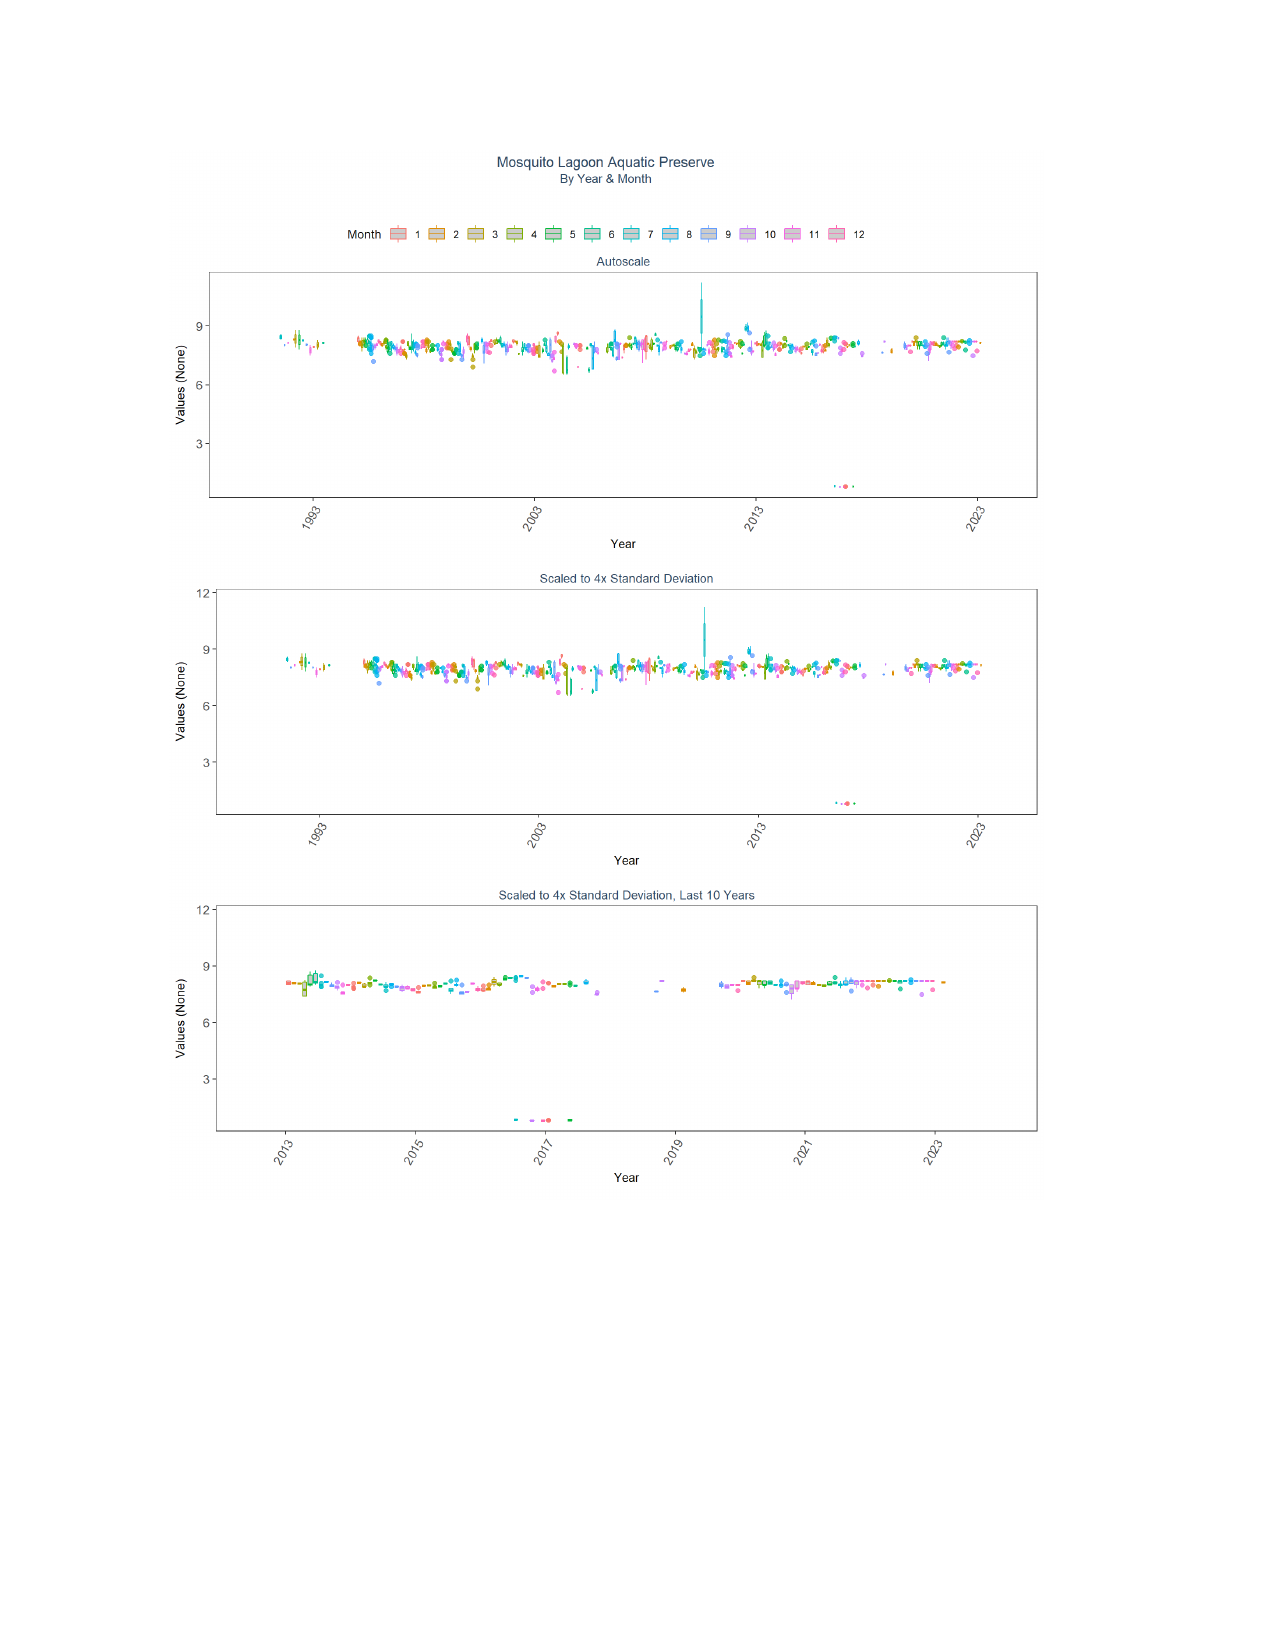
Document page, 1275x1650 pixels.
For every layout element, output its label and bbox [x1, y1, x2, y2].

picture [168, 150, 1044, 1200]
